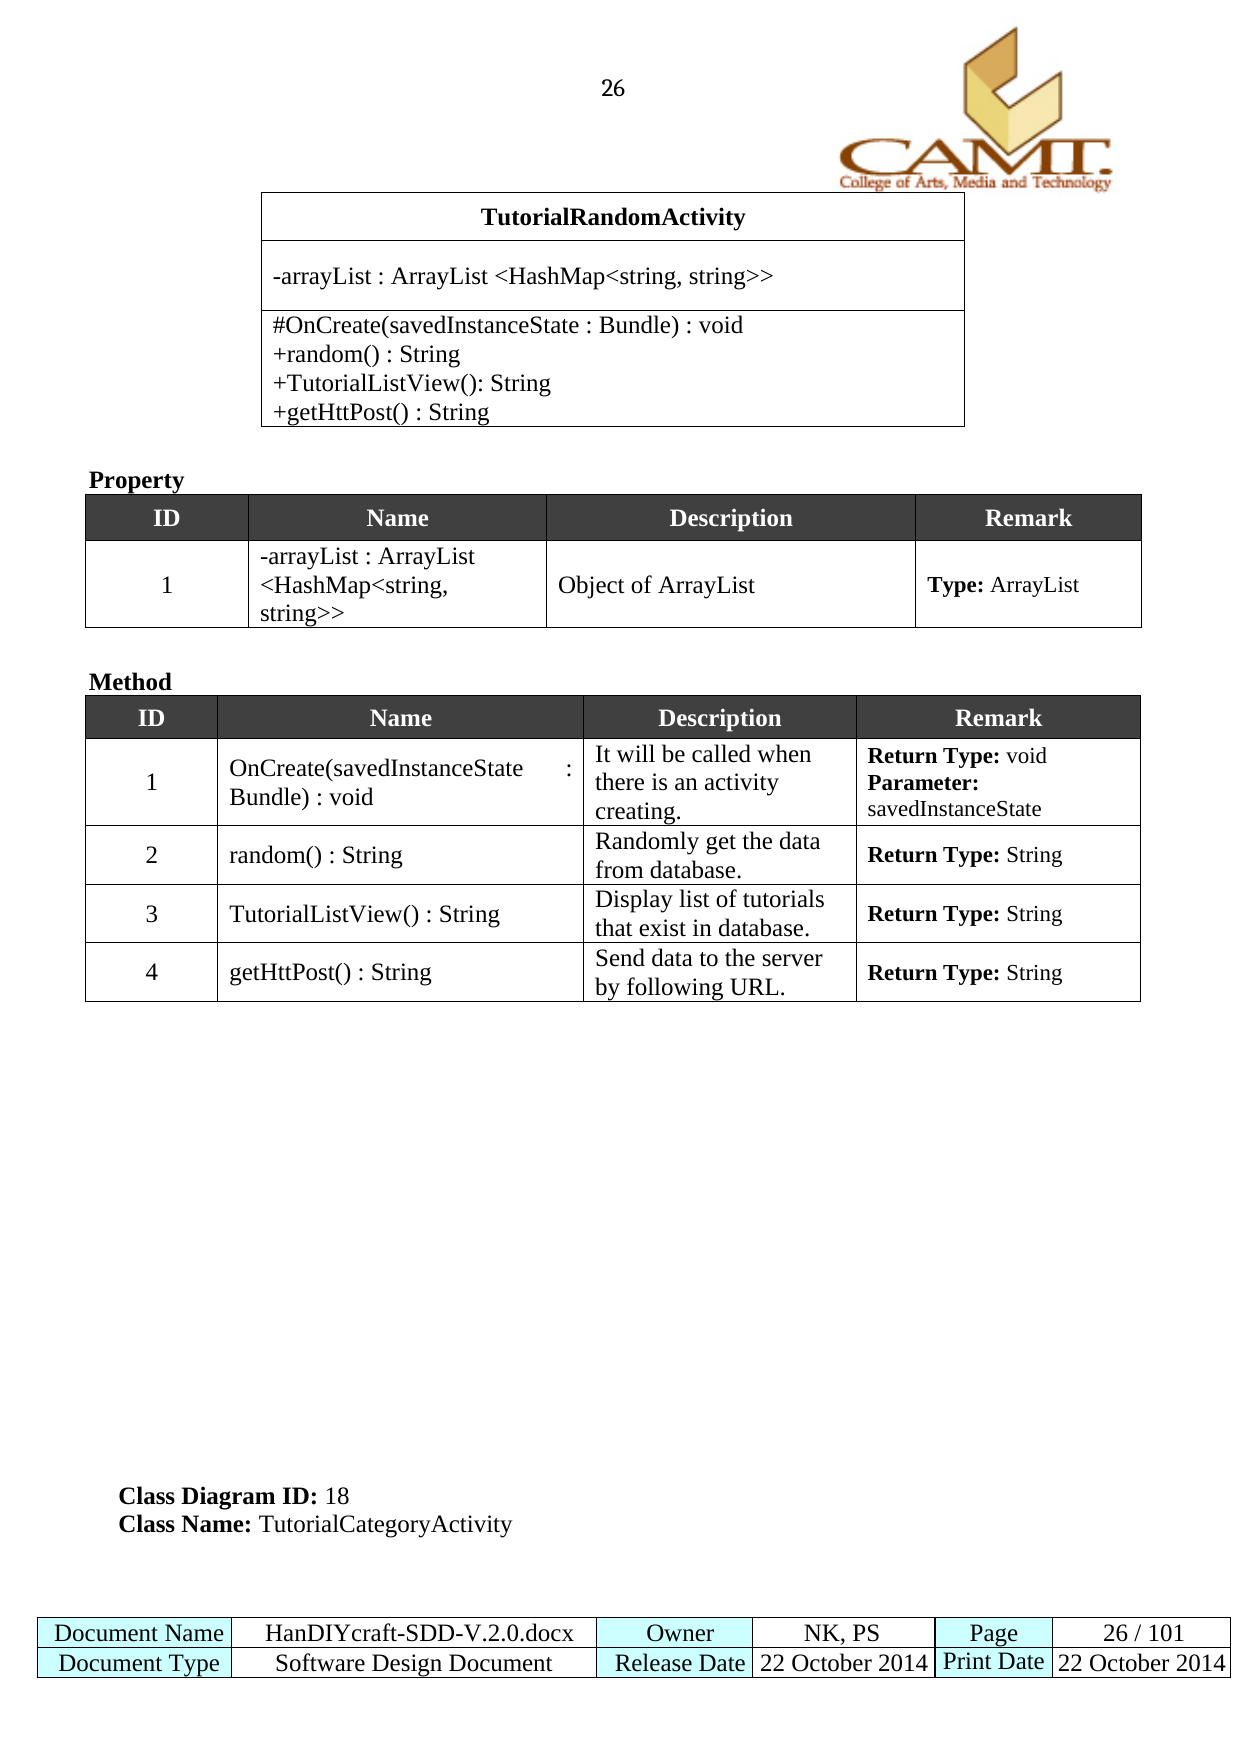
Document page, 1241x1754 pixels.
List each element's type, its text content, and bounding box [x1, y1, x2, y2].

table_cell Object of ArrayList [547, 541, 915, 627]
table_cell random() : String [218, 826, 583, 883]
table_cell 4 [86, 943, 217, 1001]
table_cell Type: ArrayList [916, 541, 1141, 627]
table_cell TutorialListView() : String [218, 885, 583, 942]
table_header TutorialRandomActivity [262, 193, 964, 240]
table_header ID [86, 495, 248, 540]
table_cell getHttPost() : String [218, 943, 583, 1001]
table_header ID [86, 696, 217, 738]
table_cell 1 [86, 739, 217, 825]
table_cell -arrayList : ArrayList <HashMap<string, string>> [262, 241, 964, 309]
table_cell Display list of tutorials that exist in database. [584, 885, 856, 942]
table_cell Return Type: String [857, 826, 1140, 883]
table_cell Randomly get the data from database. [584, 826, 856, 883]
table_cell Send data to the server by following URL. [584, 943, 856, 1001]
table_header Remark [916, 495, 1141, 540]
table_cell It will be called when there is an activity creating. [584, 739, 856, 825]
table_cell 2 [86, 826, 217, 883]
table_header Name [249, 495, 546, 540]
table_header Name [218, 696, 583, 738]
table_cell 1 [86, 541, 248, 627]
table_cell -arrayList : ArrayList <HashMap<string, string>> [249, 541, 546, 627]
table_header Remark [857, 696, 1140, 738]
table_cell Return Type: String [857, 885, 1140, 942]
list Method [88, 667, 1108, 695]
table_cell Return Type: void Parameter: savedInstanceState [857, 739, 1140, 825]
table_header Description [547, 495, 915, 540]
table_cell OnCreate(savedInstanceState : Bundle) : void [218, 739, 583, 825]
table_cell Return Type: String [857, 943, 1140, 1001]
table_cell #OnCreate(savedInstanceState : Bundle) : void +random() : String +TutorialListView(): String +getHttPost() : String [262, 311, 964, 426]
text Class Name: TutorialCategoryActivity [118, 1509, 1108, 1538]
text Class Diagram ID: 18 [118, 1481, 1108, 1509]
list Property [88, 465, 1108, 494]
picture [755, 18, 1221, 207]
table_header Description [584, 696, 856, 738]
table_cell 3 [86, 885, 217, 942]
